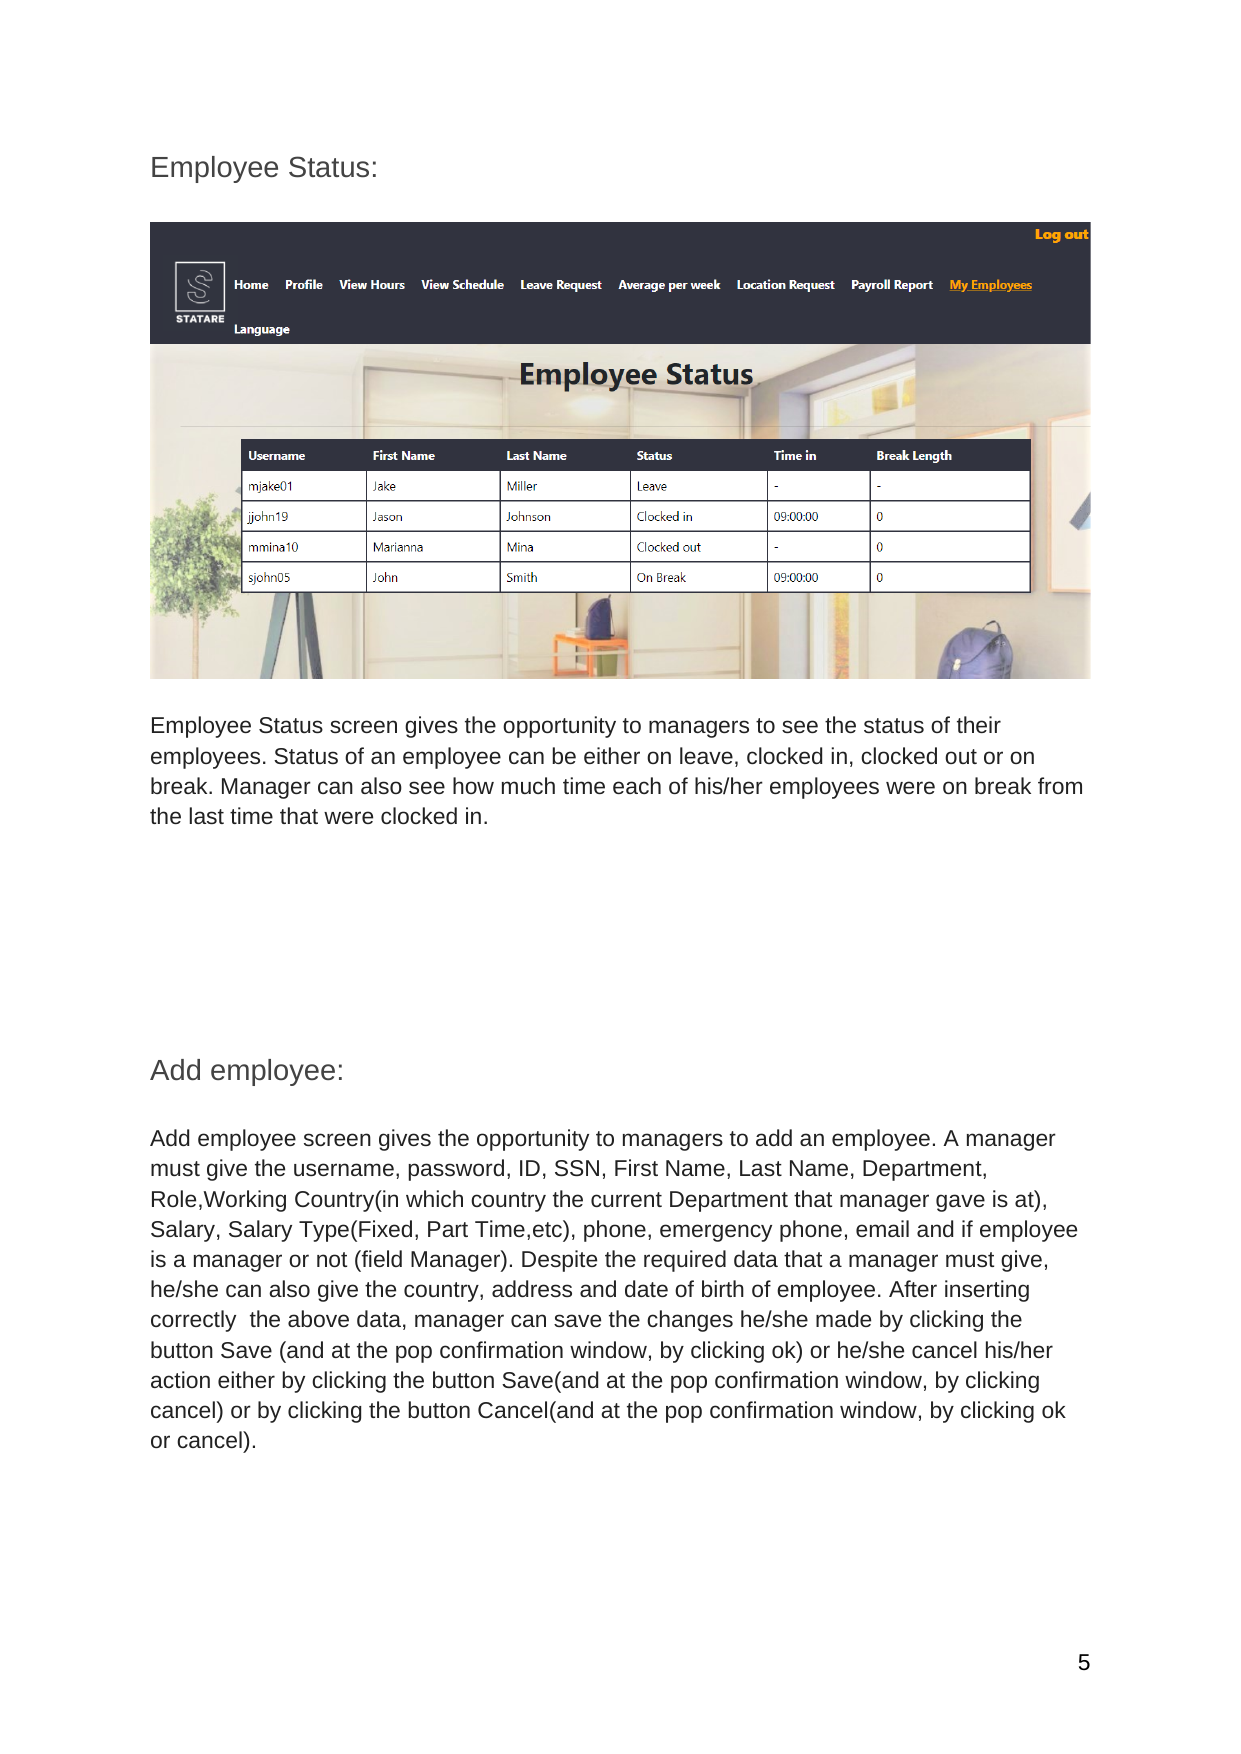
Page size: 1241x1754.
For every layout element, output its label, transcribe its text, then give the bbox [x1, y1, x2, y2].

subtitle Employee Status: [150, 150, 1090, 183]
text Add employee screen gives the opportunity to managers to add an employee. A manager must give the username, password, ID, SSN, First Name, Last Name, Department, Role,Working Country(in which country the current Department that manager gave is at), Salary, Salary Type(Fixed, Part Time,etc), phone, emergency phone, email and if employee is a manager or not (field Manager). Despite the required data that a manager must give, he/she can also give the country, address and date of birth of employee. After inserting correctly the above data, manager can save the changes he/she made by clicking the button Save (and at the pop confirmation window, by clicking ok) or he/she cancel his/her action either by clicking the button Save(and at the pop confirmation window, by clicking cancel) or by clicking the button Cancel(and at the pop confirmation window, by clicking ok or cancel). [150, 1125, 1090, 1453]
text Employee Status screen gives the opportunity to managers to see the status of their employees. Status of an employee can be either on leave, clocked in, clocked out or on break. Manager can also see how much time each of his/her employees were on break from the last time that were clocked in. [150, 712, 1090, 829]
picture [150, 222, 1091, 679]
subtitle Add employee: [150, 1053, 1090, 1087]
